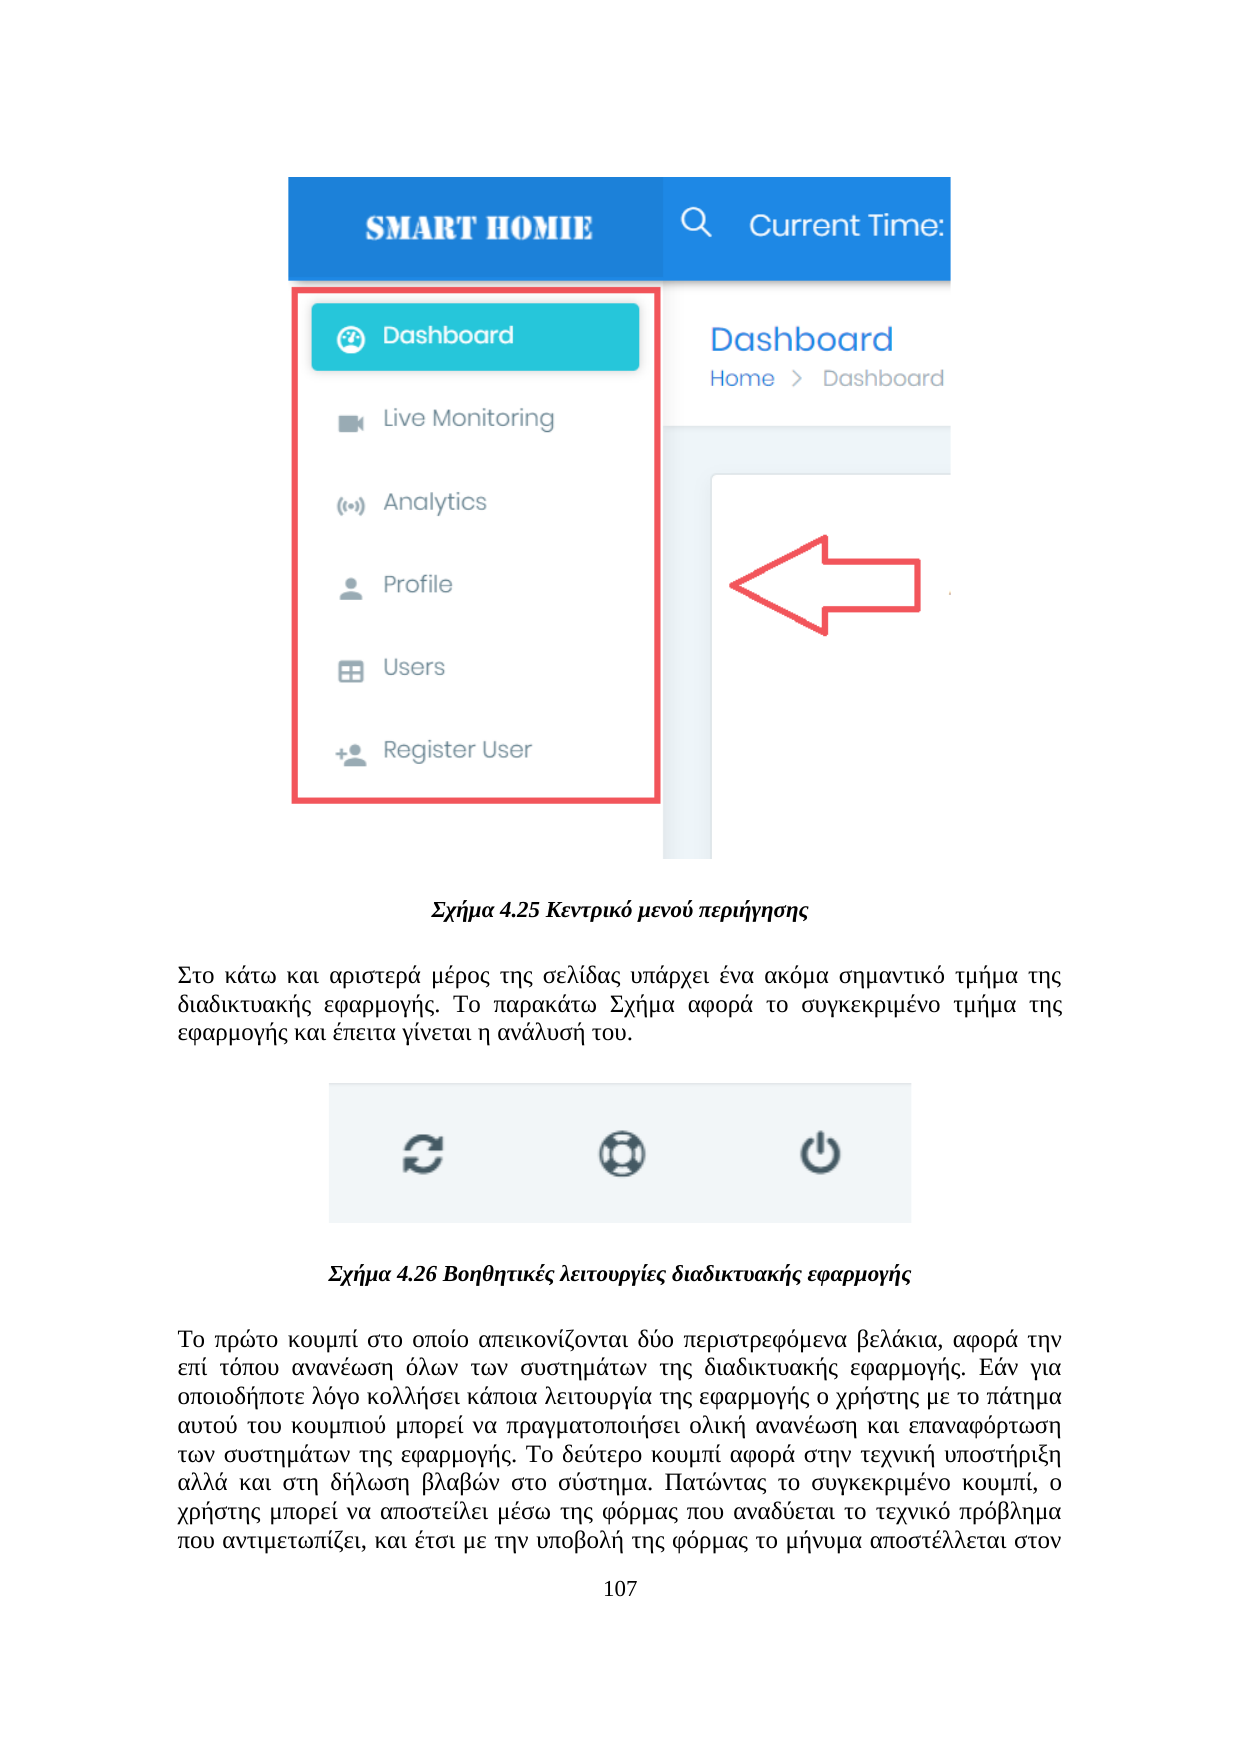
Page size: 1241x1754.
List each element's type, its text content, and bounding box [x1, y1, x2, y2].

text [177, 1324, 1063, 1554]
picture [288, 177, 952, 859]
picture [328, 1083, 912, 1223]
text Σχήμα 4.26 Βοηθητικές λειτουργίες διαδικτυακής εφαρμογής [177, 1260, 1063, 1286]
text Σχήμα 4.25 Κεντρικό μενού περιήγησης [177, 896, 1063, 922]
text Στο κάτω και αριστερά μέρος της σελίδας υπάρχει ένα ακόμα σημαντικό τμήμα της διαδικτυακής εφαρμογής. Το παρακάτω Σχήμα αφορά το συγκεκριμένο τμήμα της εφαρμογής και έπειτα γίνεται η ανάλυσή του. [177, 960, 1063, 1046]
